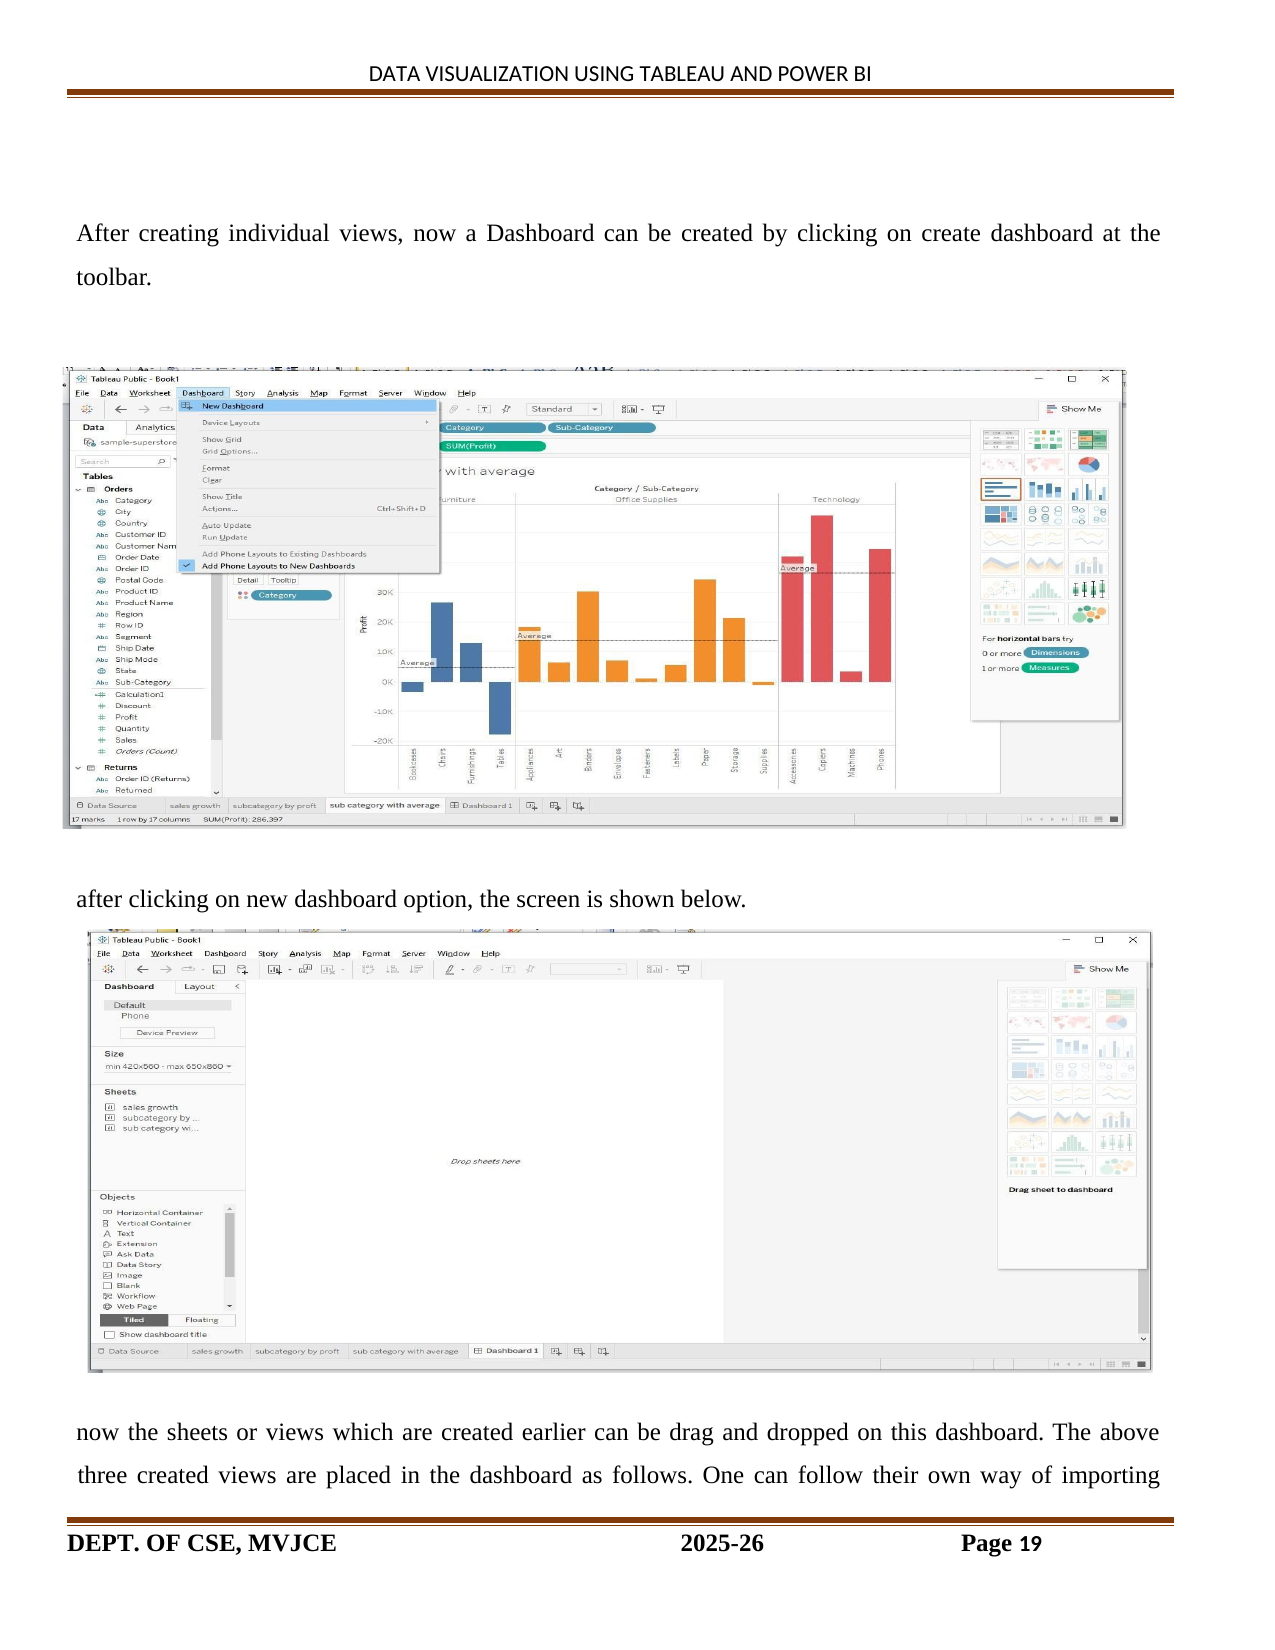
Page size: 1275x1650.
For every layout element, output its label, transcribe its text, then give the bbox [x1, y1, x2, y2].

picture [87, 929, 1153, 1373]
picture [62, 367, 1127, 829]
text After creating individual views, now a Dashboard can be created by clicking on create dashboard at the toolbar. [76, 218, 1162, 290]
text after clicking on new dashboard option, the screen is shown below. [76, 884, 1162, 913]
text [76, 1417, 1162, 1489]
